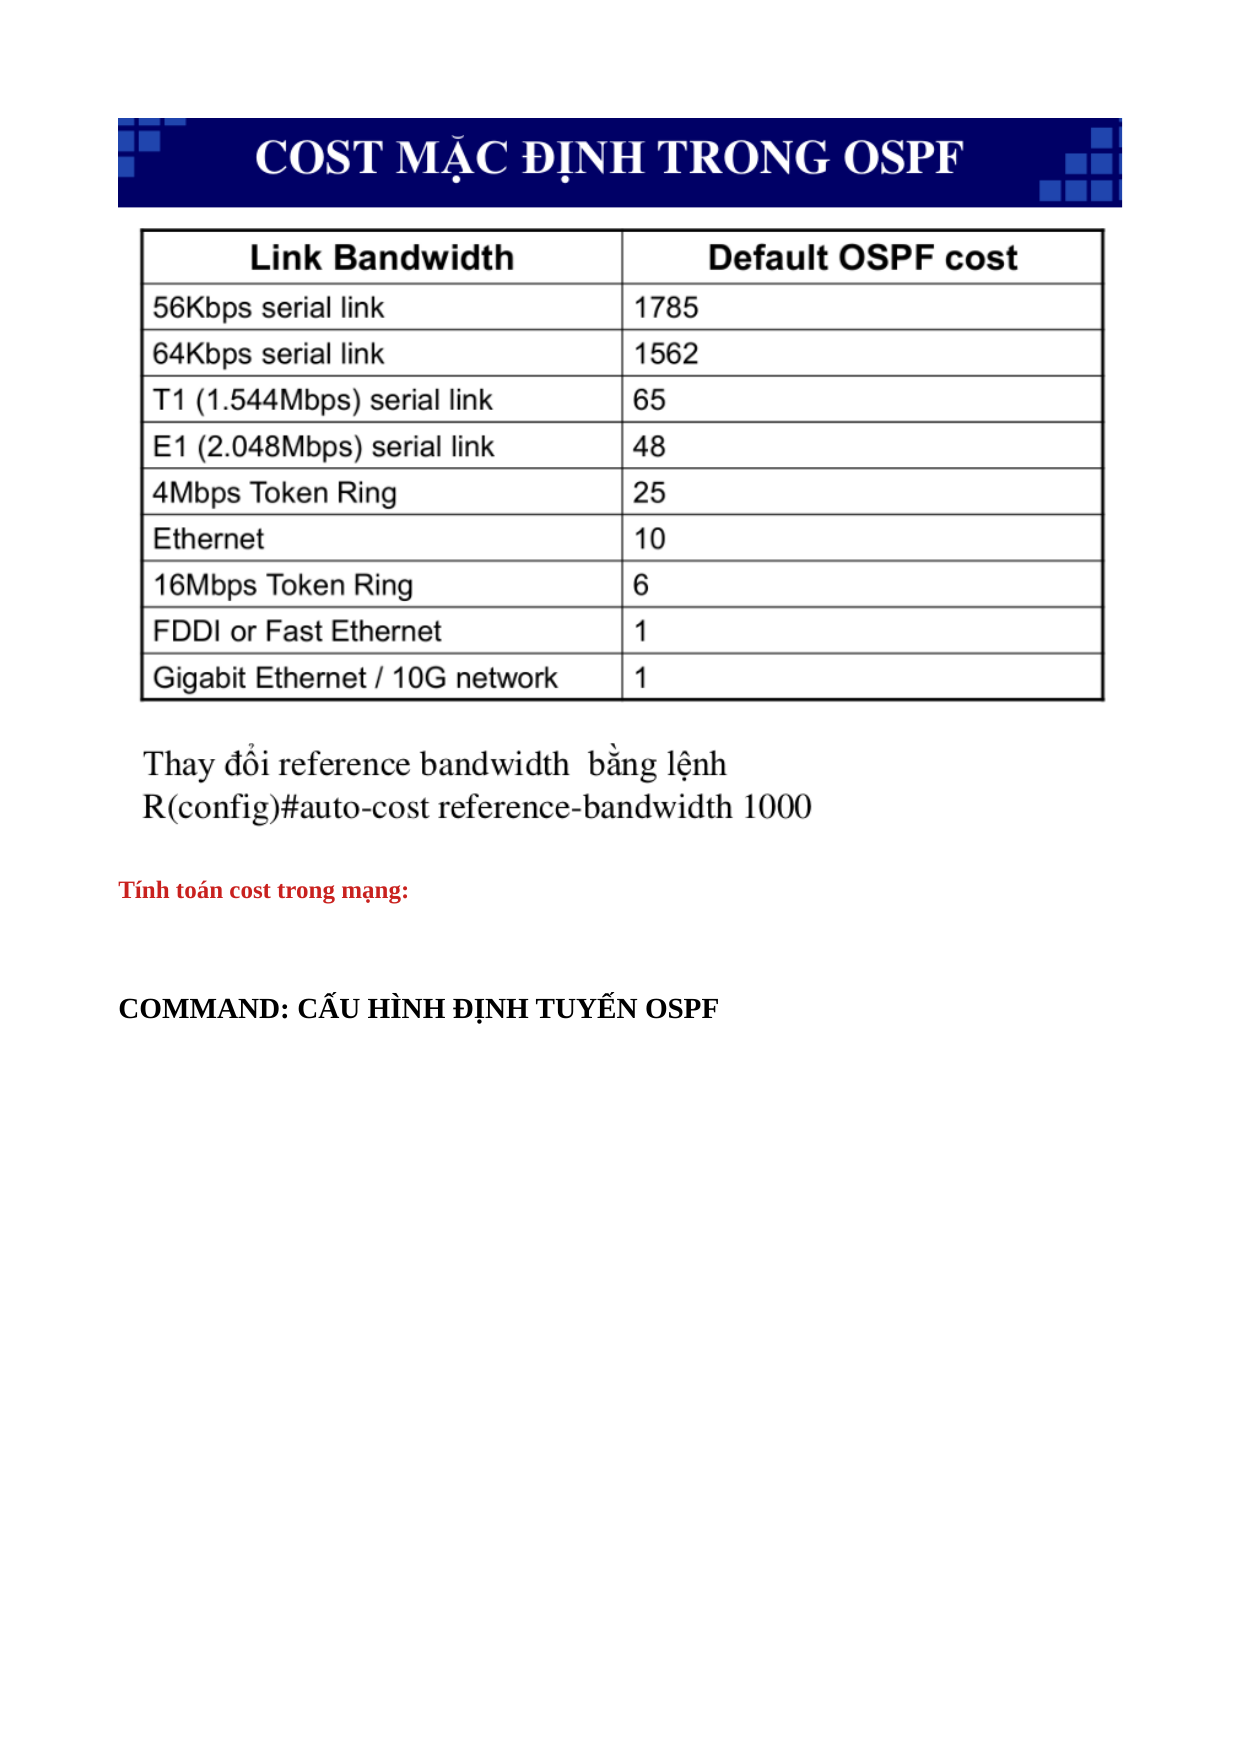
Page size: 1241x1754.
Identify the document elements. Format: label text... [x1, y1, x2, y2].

text Tính toán cost trong mạng: [118, 861, 1122, 904]
picture [118, 118, 1123, 861]
subtitle COMMAND: CẤU HÌNH ĐỊNH TUYẾN OSPF [118, 991, 1122, 1024]
